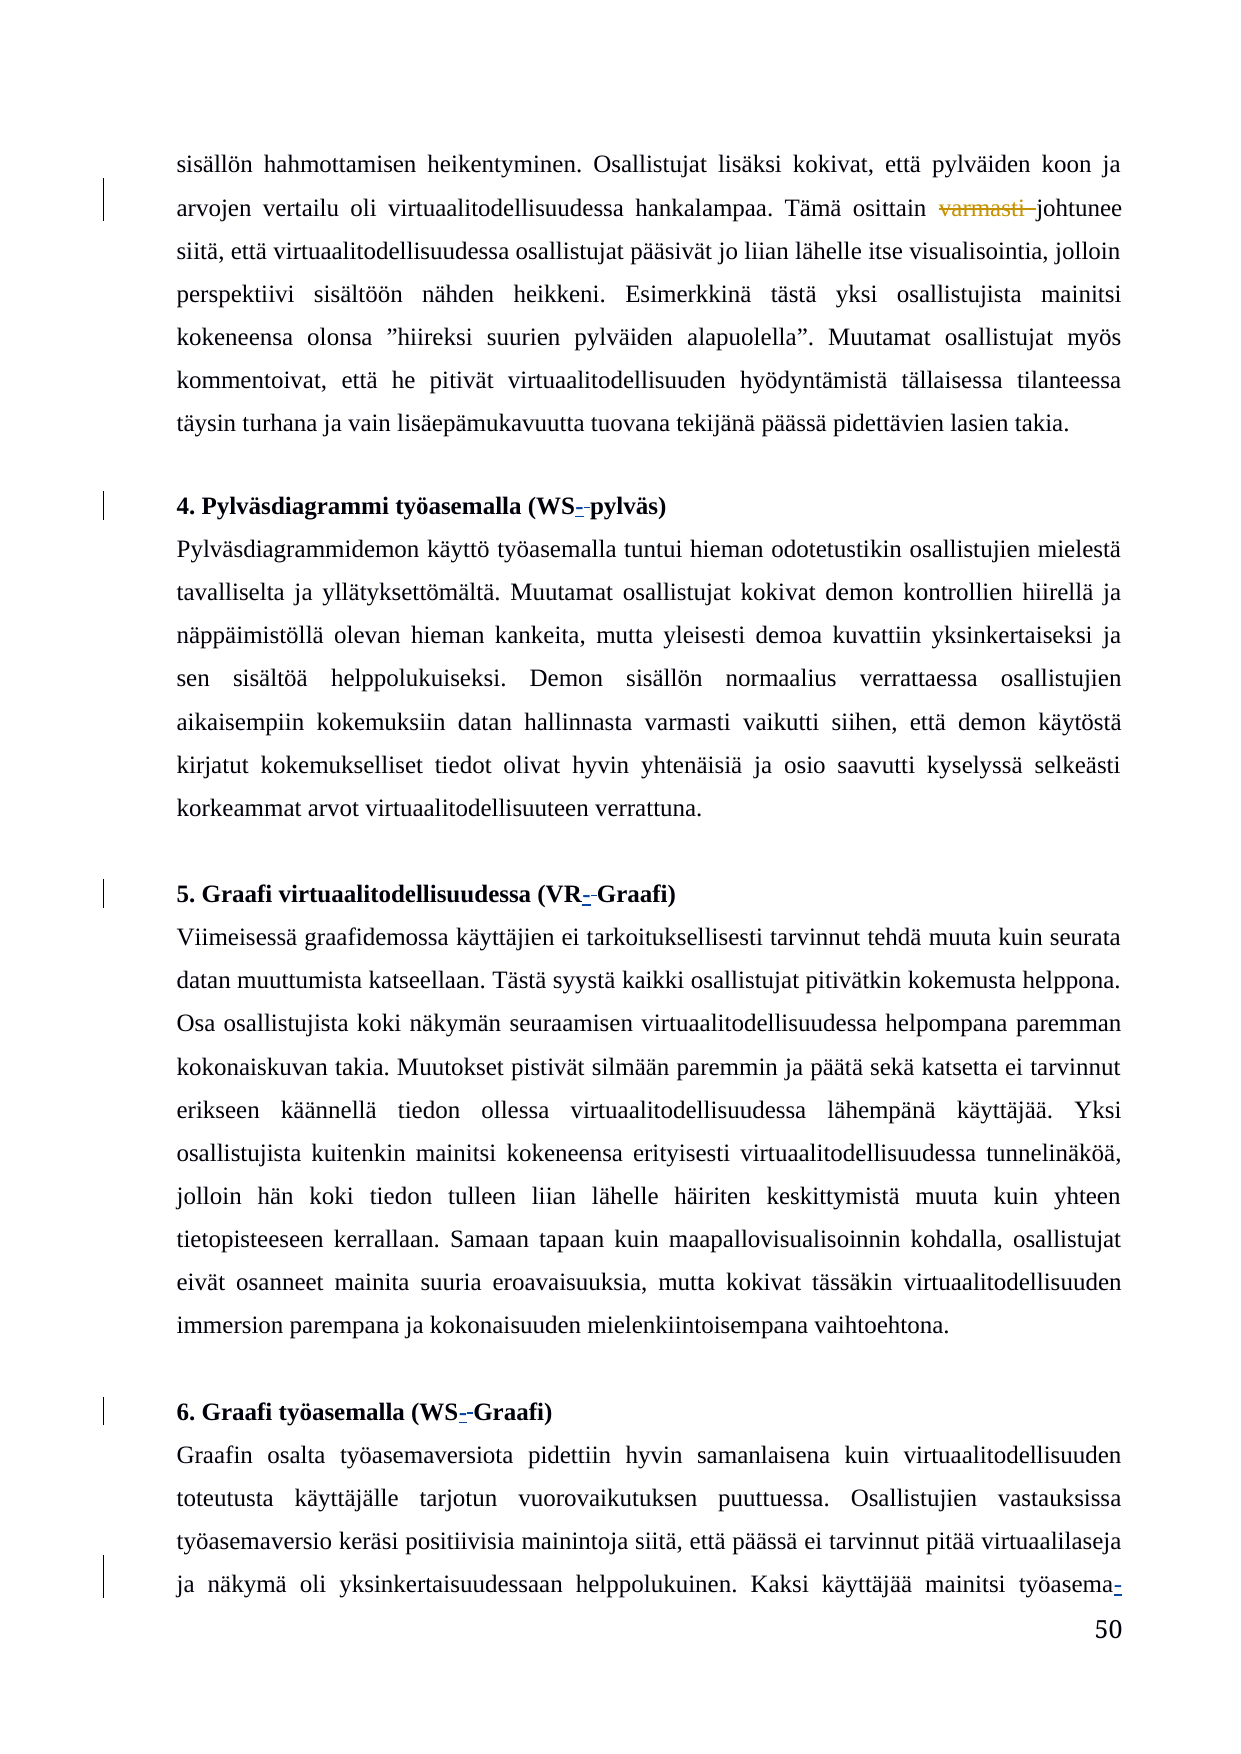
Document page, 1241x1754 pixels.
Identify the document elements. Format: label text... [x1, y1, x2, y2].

text Pylväsdiagrammidemon käyttö työasemalla tuntui hieman odotetustikin osallistujien mielestä tavalliselta ja yllätyksettömältä. Muutamat osallistujat kokivat demon kontrollien hiirellä ja näppäimistöllä olevan hieman kankeita, mutta yleisesti demoa kuvattiin yksinkertaiseksi ja sen sisältöä helppolukuiseksi. Demon sisällön normaalius verrattaessa osallistujien aikaisempiin kokemuksiin datan hallinnasta varmasti vaikutti siihen, että demon käytöstä kirjatut kokemukselliset tiedot olivat hyvin yhtenäisiä ja osio saavutti kyselyssä selkeästi korkeammat arvot virtuaalitodellisuuteen verrattuna. [176, 534, 1122, 822]
text 4. Pylväsdiagrammi työasemalla (WSpylväs) [118, 491, 1122, 520]
text 6. Graafi työasemalla (WSGraafi) [118, 1397, 1122, 1425]
text Viimeisessä graafidemossa käyttäjien ei tarkoituksellisesti tarvinnut tehdä muuta kuin seurata datan muuttumista katseellaan. Tästä syystä kaikki osallistujat pitivätkin kokemusta helppona. Osa osallistujista koki näkymän seuraamisen virtuaalitodellisuudessa helpompana paremman kokonaiskuvan takia. Muutokset pistivät silmään paremmin ja päätä sekä katsetta ei tarvinnut erikseen käännellä tiedon ollessa virtuaalitodellisuudessa lähempänä käyttäjää. Yksi osallistujista kuitenkin mainitsi kokeneensa erityisesti virtuaalitodellisuudessa tunnelinäköä, jolloin hän koki tiedon tulleen liian lähelle häiriten keskittymistä muuta kuin yhteen tietopisteeseen kerrallaan. Samaan tapaan kuin maapallovisualisoinnin kohdalla, osallistujat eivät osanneet mainita suuria eroavaisuuksia, mutta kokivat tässäkin virtuaalitodellisuuden immersion parempana ja kokonaisuuden mielenkiintoisempana vaihtoehtona. [176, 922, 1122, 1339]
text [176, 149, 1122, 437]
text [176, 1440, 1122, 1598]
text 5. Graafi virtuaalitodellisuudessa (VRGraafi) [118, 879, 1122, 908]
